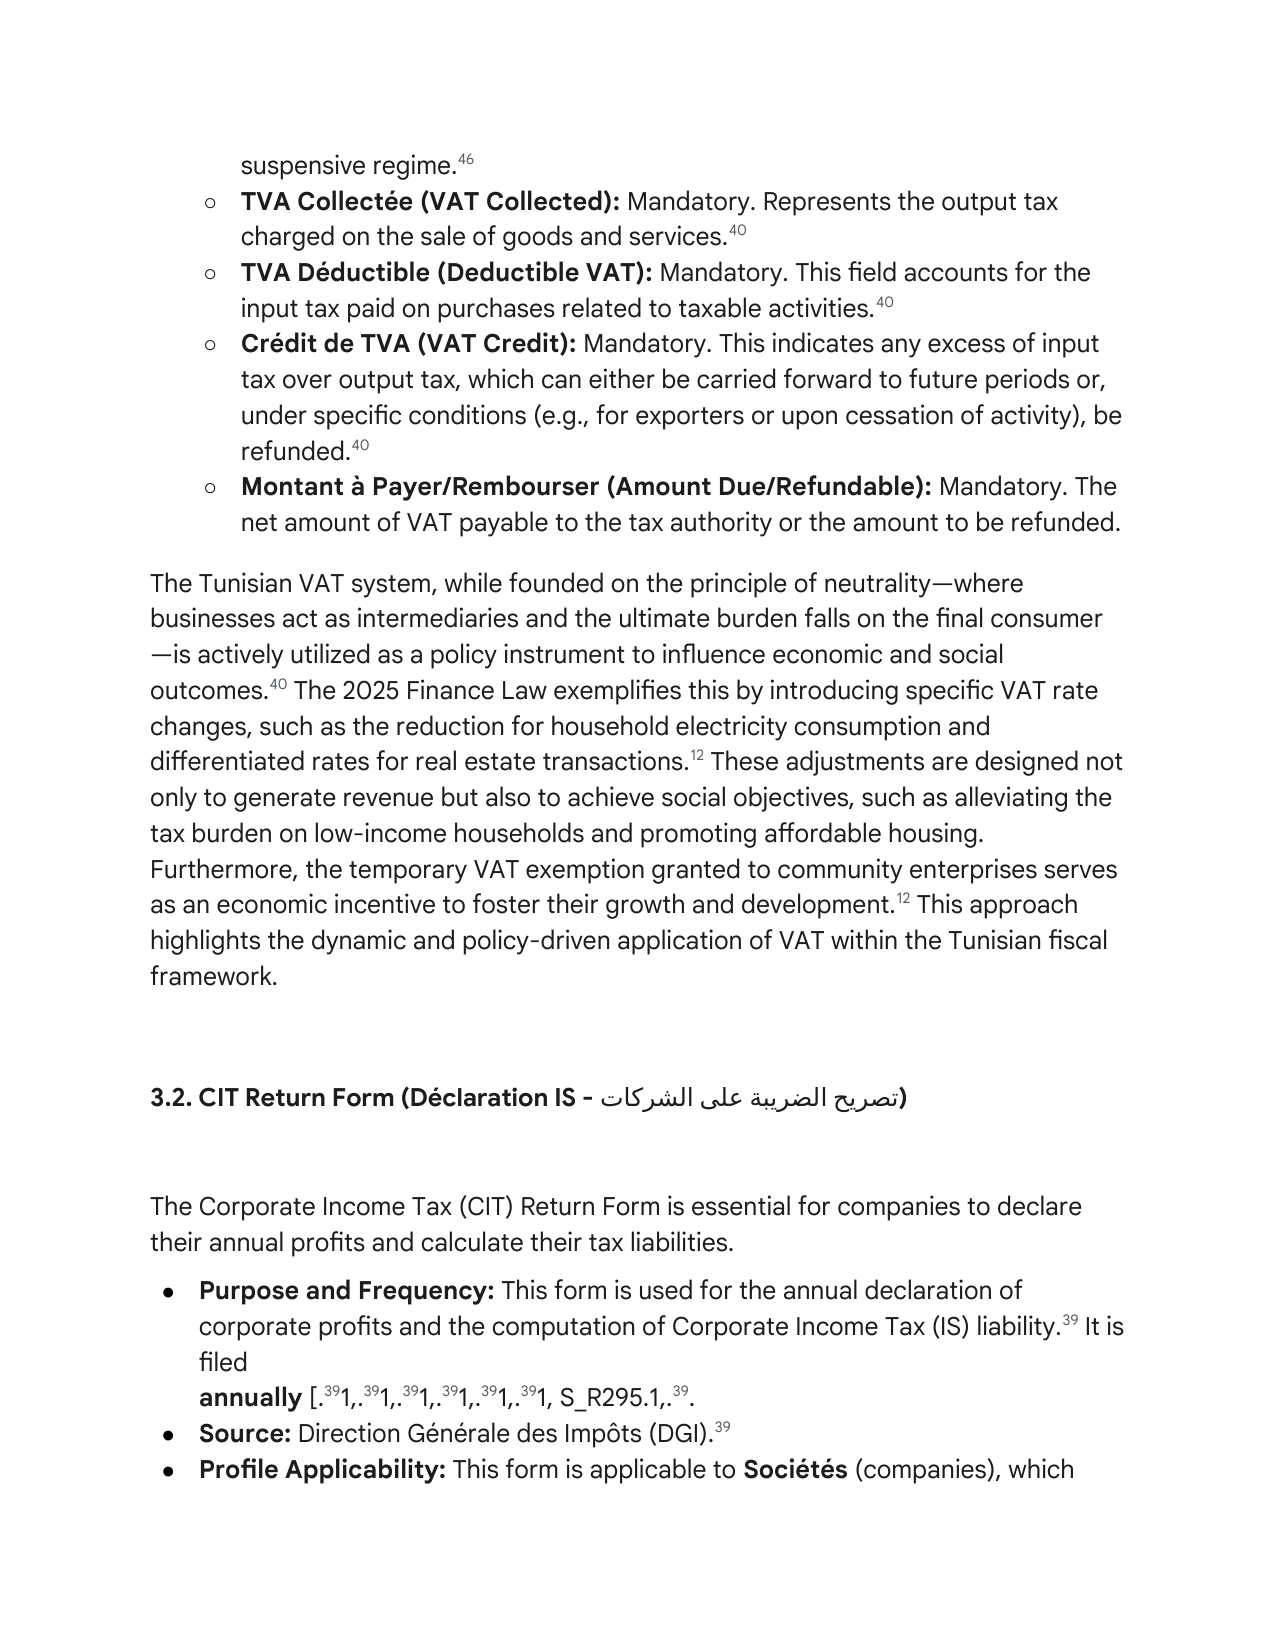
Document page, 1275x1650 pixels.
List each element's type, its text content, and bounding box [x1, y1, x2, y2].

list Montant à Payer/Rembourser (Amount Due/Refundable): Mandatory. The net amount of VAT payable to the tax authority or the amount to be refunded. [203, 472, 1125, 539]
subtitle 3.2. CIT Return Form (Déclaration IS - تصريح الضريبة على الشركات) [150, 1082, 1125, 1114]
list Source: Direction Générale des Impôts (DGI).39 [161, 1418, 1125, 1450]
text The Corporate Income Tax (CIT) Return Form is essential for companies to declare their annual profits and calculate their tax liabilities. [150, 1191, 1125, 1258]
list Purpose and Frequency: This form is used for the annual declaration of corporate profits and the computation of Corporate Income Tax (IS) liability.39 It is filed annually [.391,.391,.391,.391,.391,.391, S_R295.1,.39. [161, 1275, 1125, 1414]
list Crédit de TVA (VAT Credit): Mandatory. This indicates any excess of input tax over output tax, which can either be carried forward to future periods or, under specific conditions (e.g., for exporters or upon cessation of activity), be refunded.40 [203, 329, 1125, 467]
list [161, 1454, 1125, 1485]
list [203, 150, 1125, 181]
text The Tunisian VAT system, while founded on the principle of neutrality—where businesses act as intermediaries and the ultimate burden falls on the final consumer—is actively utilized as a policy instrument to influence economic and social outcomes.40 The 2025 Finance Law exemplifies this by introducing specific VAT rate changes, such as the reduction for household electricity consumption and differentiated rates for real estate transactions.12 These adjustments are designed not only to generate revenue but also to achieve social objectives, such as alleviating the tax burden on low-income households and promoting affordable housing. Furthermore, the temporary VAT exemption granted to community enterprises serves as an economic incentive to foster their growth and development.12 This approach highlights the dynamic and policy-driven application of VAT within the Tunisian fiscal framework. [150, 568, 1125, 992]
list TVA Déductible (Deductible VAT): Mandatory. This field accounts for the input tax paid on purchases related to taxable activities.40 [203, 257, 1125, 324]
list TVA Collectée (VAT Collected): Mandatory. Represents the output tax charged on the sale of goods and services.40 [203, 186, 1125, 253]
